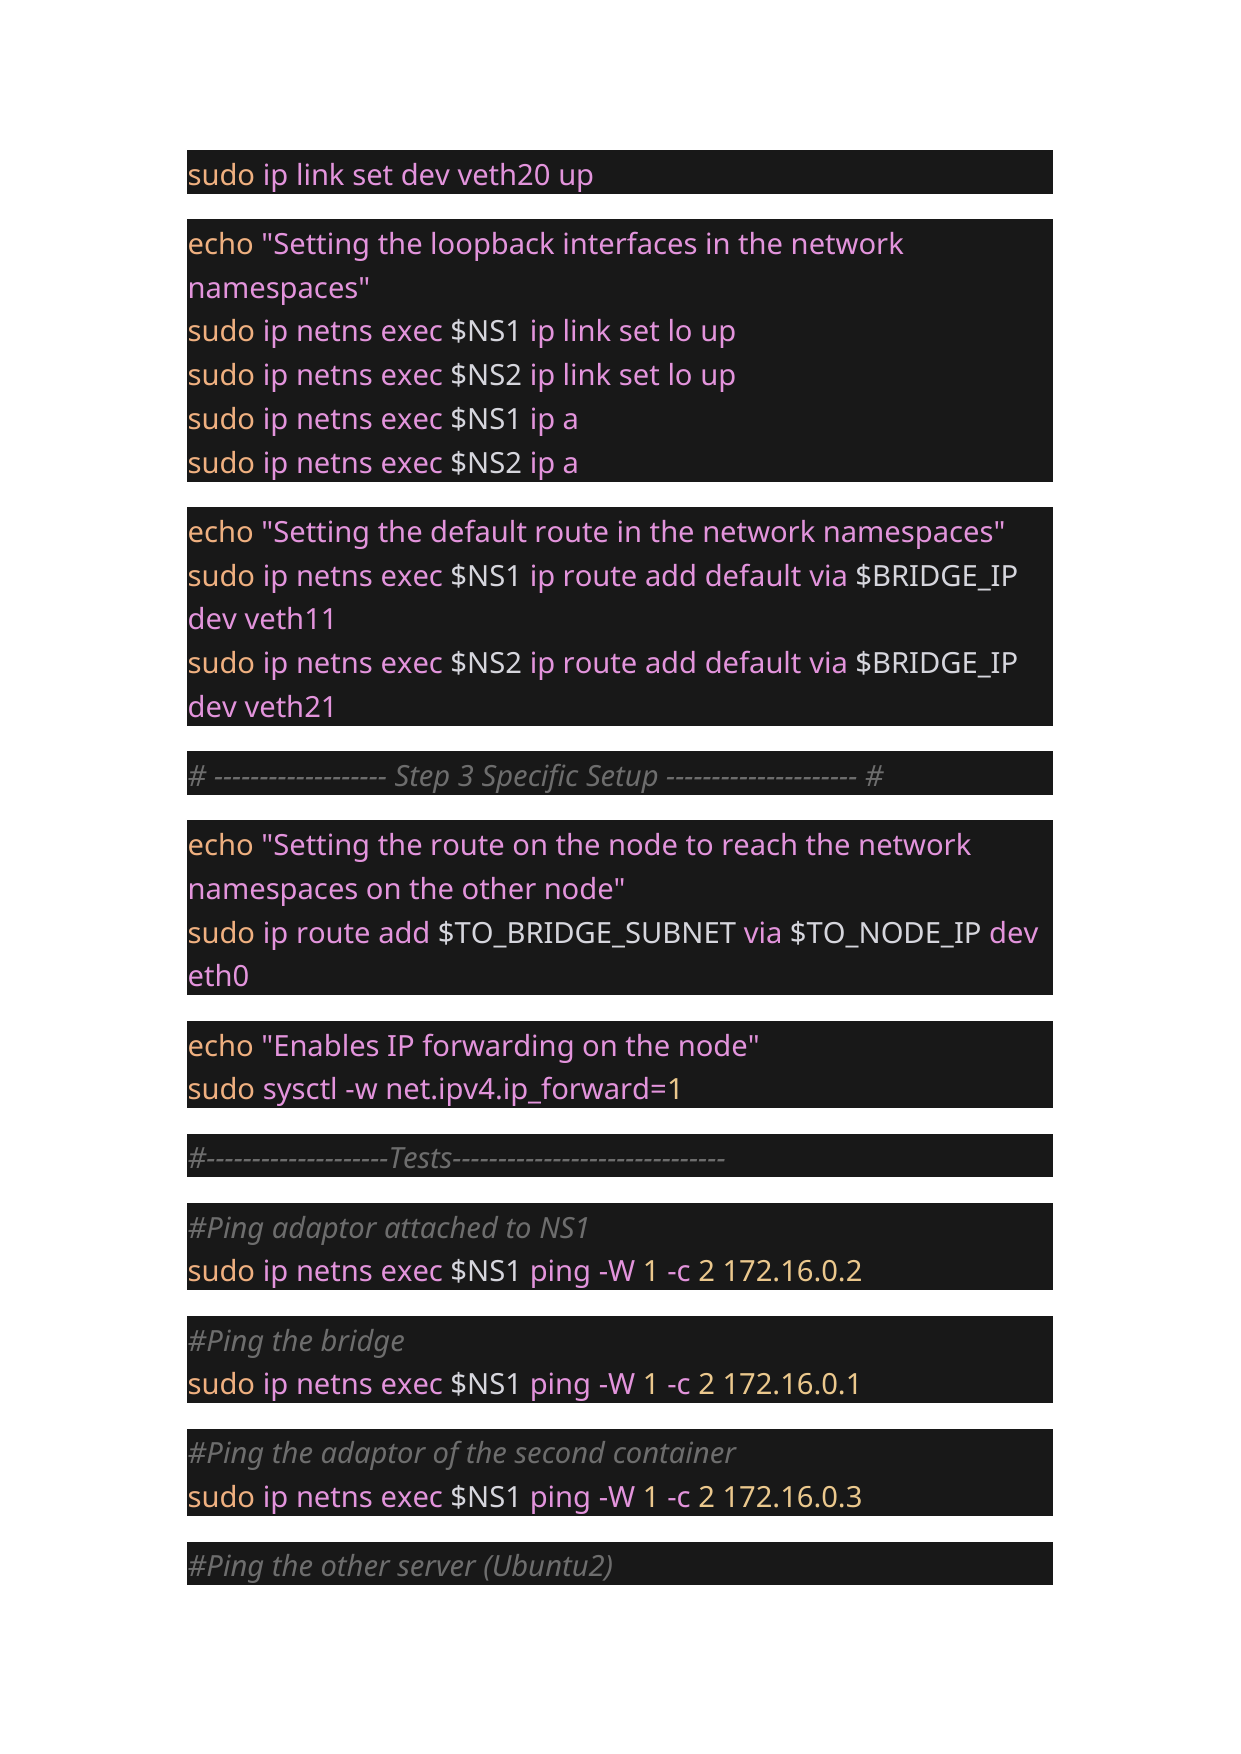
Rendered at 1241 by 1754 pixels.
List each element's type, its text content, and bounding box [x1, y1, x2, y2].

text echo "Setting the route on the node to reach the network namespaces on the other node" [187, 820, 1053, 908]
text #Ping the bridge [187, 1316, 1053, 1359]
text sudo ip netns exec $NS2 ip a [187, 438, 1053, 482]
text echo "Setting the default route in the network namespaces" [187, 507, 1053, 551]
text sudo ip netns exec $NS1 ip link set lo up [187, 307, 1053, 350]
text #Ping the adaptor of the second container [187, 1429, 1053, 1472]
text sudo ip netns exec $NS1 ping -W 1 -c 2 172.16.0.1 [187, 1359, 1053, 1403]
text sudo ip netns exec $NS1 ping -W 1 -c 2 172.16.0.3 [187, 1472, 1053, 1516]
text sudo ip link set dev veth20 up [187, 150, 1053, 194]
text sudo ip netns exec $NS2 ip link set lo up [187, 350, 1053, 394]
text echo "Enables IP forwarding on the node" [187, 1021, 1053, 1064]
text sudo sysctl -w net.ipv4.ip_forward=1 [187, 1064, 1053, 1108]
text # ------------------- Step 3 Specific Setup --------------------- # [187, 751, 1053, 795]
text echo "Setting the loopback interfaces in the network namespaces" [187, 219, 1053, 307]
text sudo ip netns exec $NS2 ip route add default via $BRIDGE_IP dev veth21 [187, 638, 1053, 726]
text #Ping the other server (Ubuntu2) [187, 1542, 1053, 1585]
text #Ping adaptor attached to NS1 [187, 1203, 1053, 1247]
text sudo ip netns exec $NS1 ip a [187, 394, 1053, 438]
text sudo ip netns exec $NS1 ip route add default via $BRIDGE_IP dev veth11 [187, 551, 1053, 638]
text #--------------------Tests------------------------------ [187, 1134, 1053, 1177]
text sudo ip netns exec $NS1 ping -W 1 -c 2 172.16.0.2 [187, 1247, 1053, 1290]
text sudo ip route add $TO_BRIDGE_SUBNET via $TO_NODE_IP dev eth0 [187, 908, 1053, 995]
